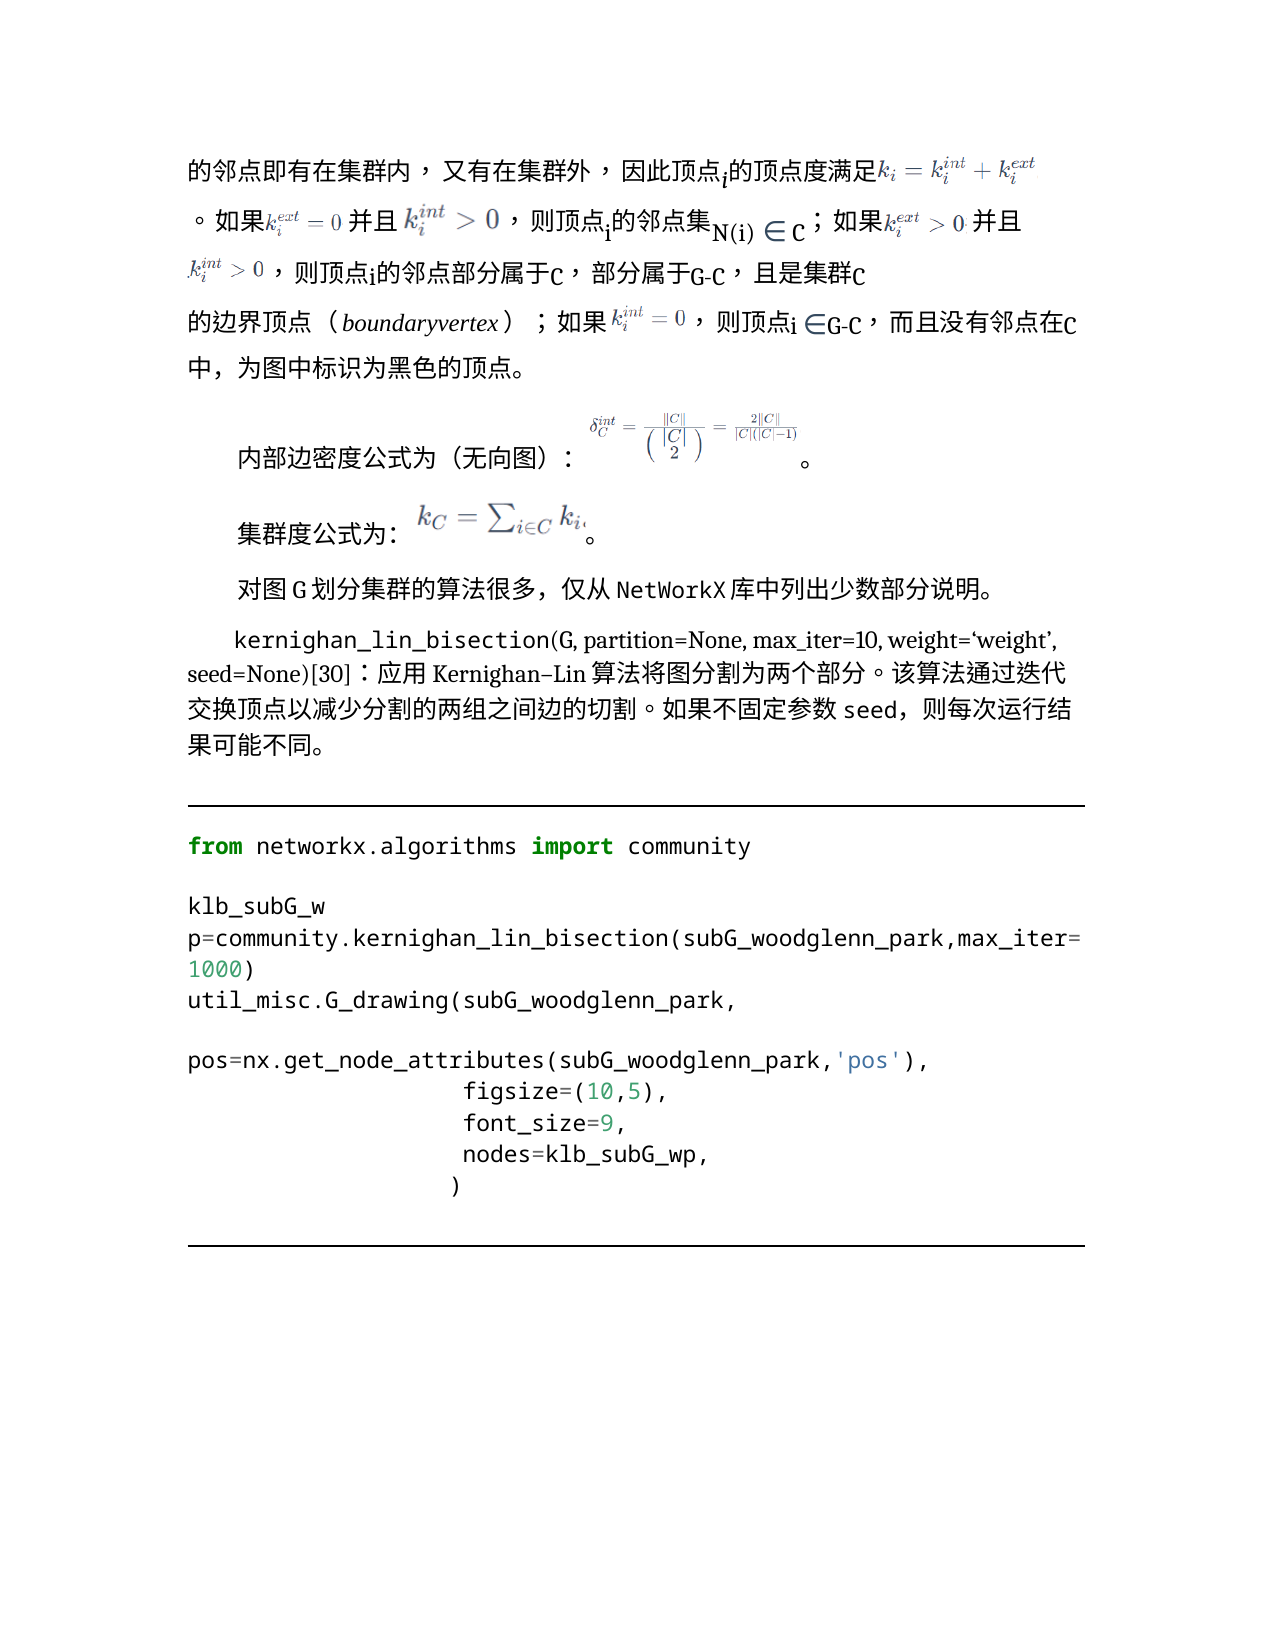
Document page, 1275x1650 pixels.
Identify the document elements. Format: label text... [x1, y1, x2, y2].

text 集群度公式为：。 [187, 493, 1087, 550]
text 对图G划分集群的算法很多，仅从NetWorkX库中列出少数部分说明。 [187, 569, 1087, 605]
text kernighan_lin_bisection(G, partition=None, max_iter=10, weight=‘weight’, seed=None)[30]：应用Kernighan–Lin算法将图分割为两个部分。该算法通过迭代交换顶点以减少分割的两组之间边的切割。如果不固定参数seed，则每次运行结果可能不同。 [187, 624, 1087, 762]
text from networkx.algorithms import community klb_subG_wp=community.kernighan_lin_bisection(subG_woodglenn_park,max_iter=1000) util_misc.G_drawing(subG_woodglenn_park, pos=nx.get_node_attributes(subG_woodglenn_park,'pos'), figsize=(10,5), font_size=9, nodes=klb_subG_wp, ) [187, 830, 1087, 1200]
picture [877, 150, 1038, 189]
text 内部边密度公式为（无向图）：。 [187, 403, 1087, 474]
picture [187, 250, 267, 285]
picture [883, 205, 967, 242]
picture [265, 203, 343, 242]
picture [412, 493, 586, 544]
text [187, 150, 1087, 384]
picture [587, 403, 800, 467]
picture [397, 194, 503, 242]
picture [608, 298, 688, 335]
